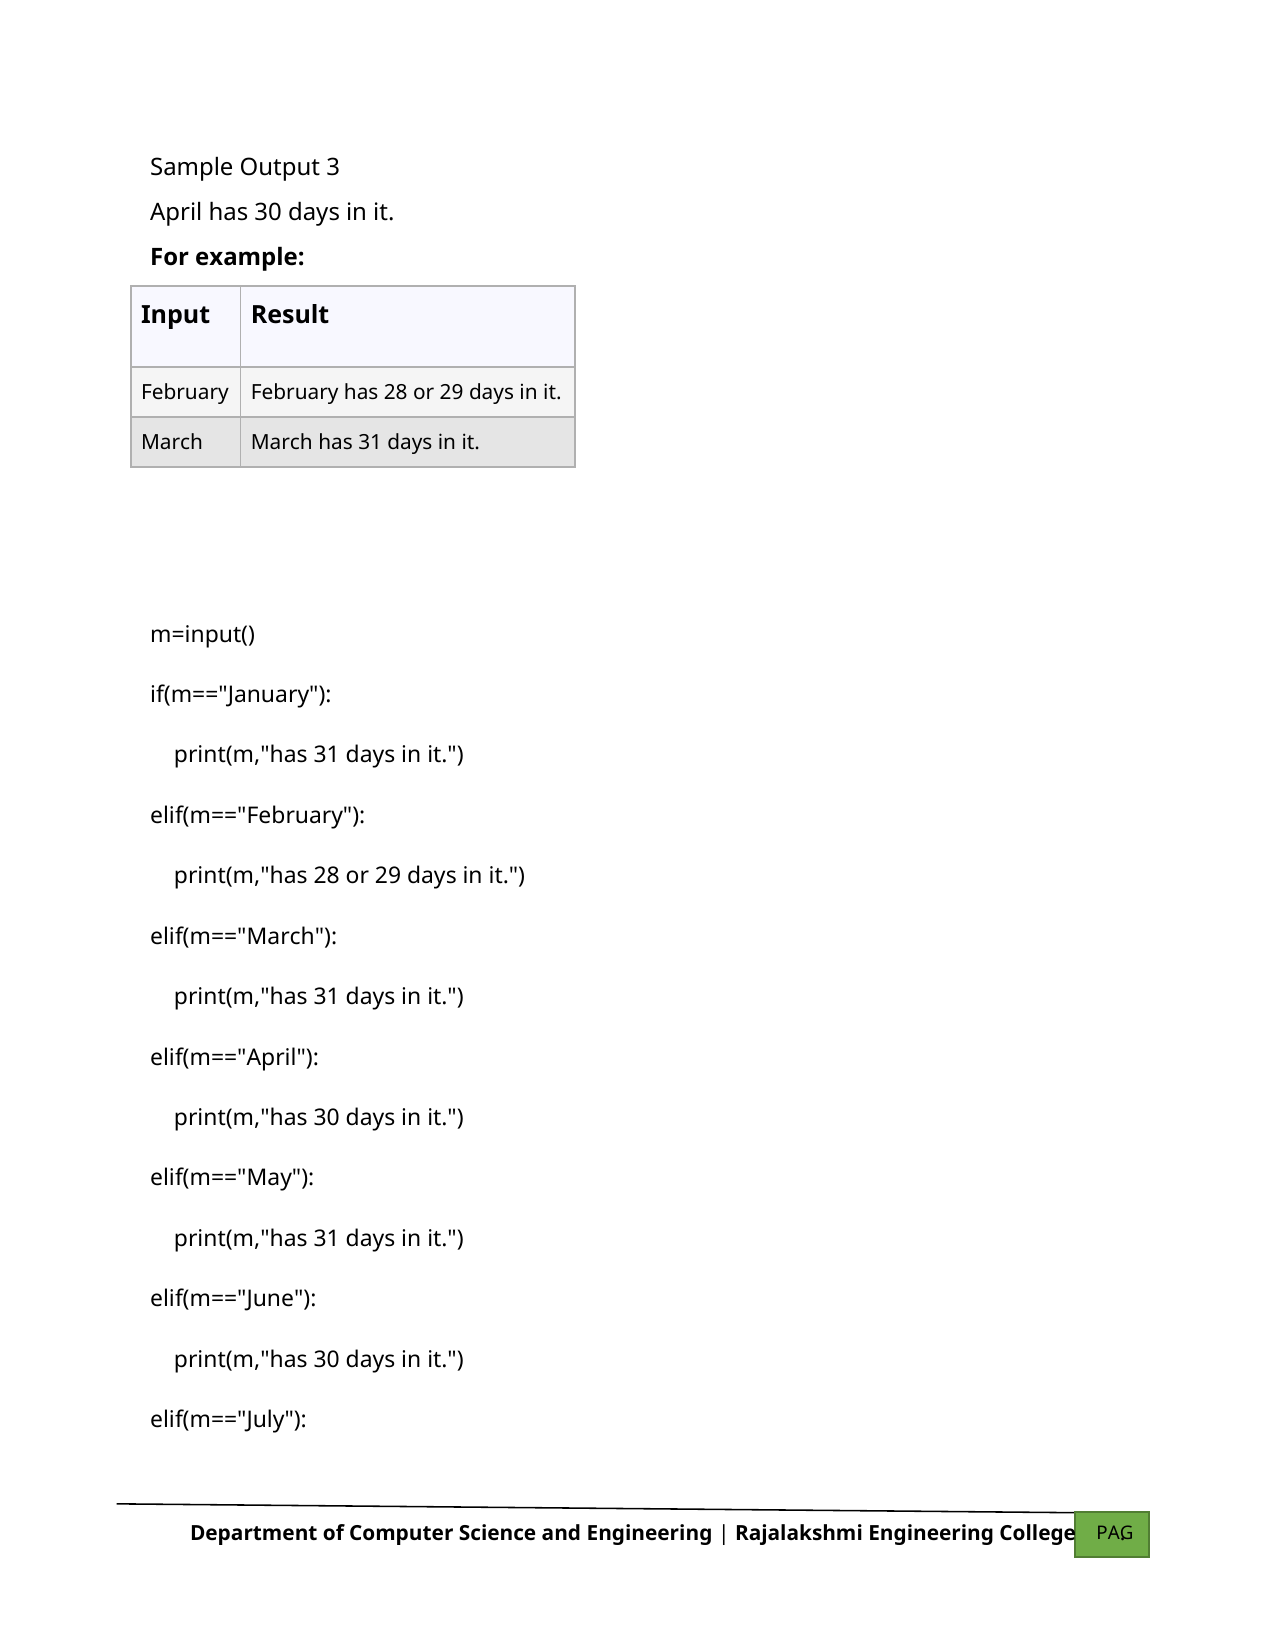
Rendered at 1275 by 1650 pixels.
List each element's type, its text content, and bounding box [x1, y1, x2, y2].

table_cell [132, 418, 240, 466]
text m=input() [150, 617, 1125, 649]
text elif(m=="May"): [150, 1161, 1125, 1192]
text elif(m=="July"): [150, 1403, 1125, 1434]
text print(m,"has 28 or 29 days in it.") [150, 859, 1125, 890]
text print(m,"has 30 days in it.") [150, 1342, 1125, 1374]
text For example: [150, 240, 1125, 273]
text elif(m=="June"): [150, 1282, 1125, 1313]
text print(m,"has 31 days in it.") [150, 738, 1125, 769]
text April has 30 days in it. [150, 195, 1125, 228]
text elif(m=="March"): [150, 919, 1125, 951]
text print(m,"has 31 days in it.") [150, 980, 1125, 1011]
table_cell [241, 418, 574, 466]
text Sample Output 3 [150, 150, 1125, 183]
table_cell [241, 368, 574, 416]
text print(m,"has 30 days in it.") [150, 1101, 1125, 1132]
text print(m,"has 31 days in it.") [150, 1222, 1125, 1253]
text elif(m=="February"): [150, 799, 1125, 830]
text elif(m=="April"): [150, 1040, 1125, 1072]
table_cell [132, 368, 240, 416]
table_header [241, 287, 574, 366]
text if(m=="January"): [150, 678, 1125, 709]
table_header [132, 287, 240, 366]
